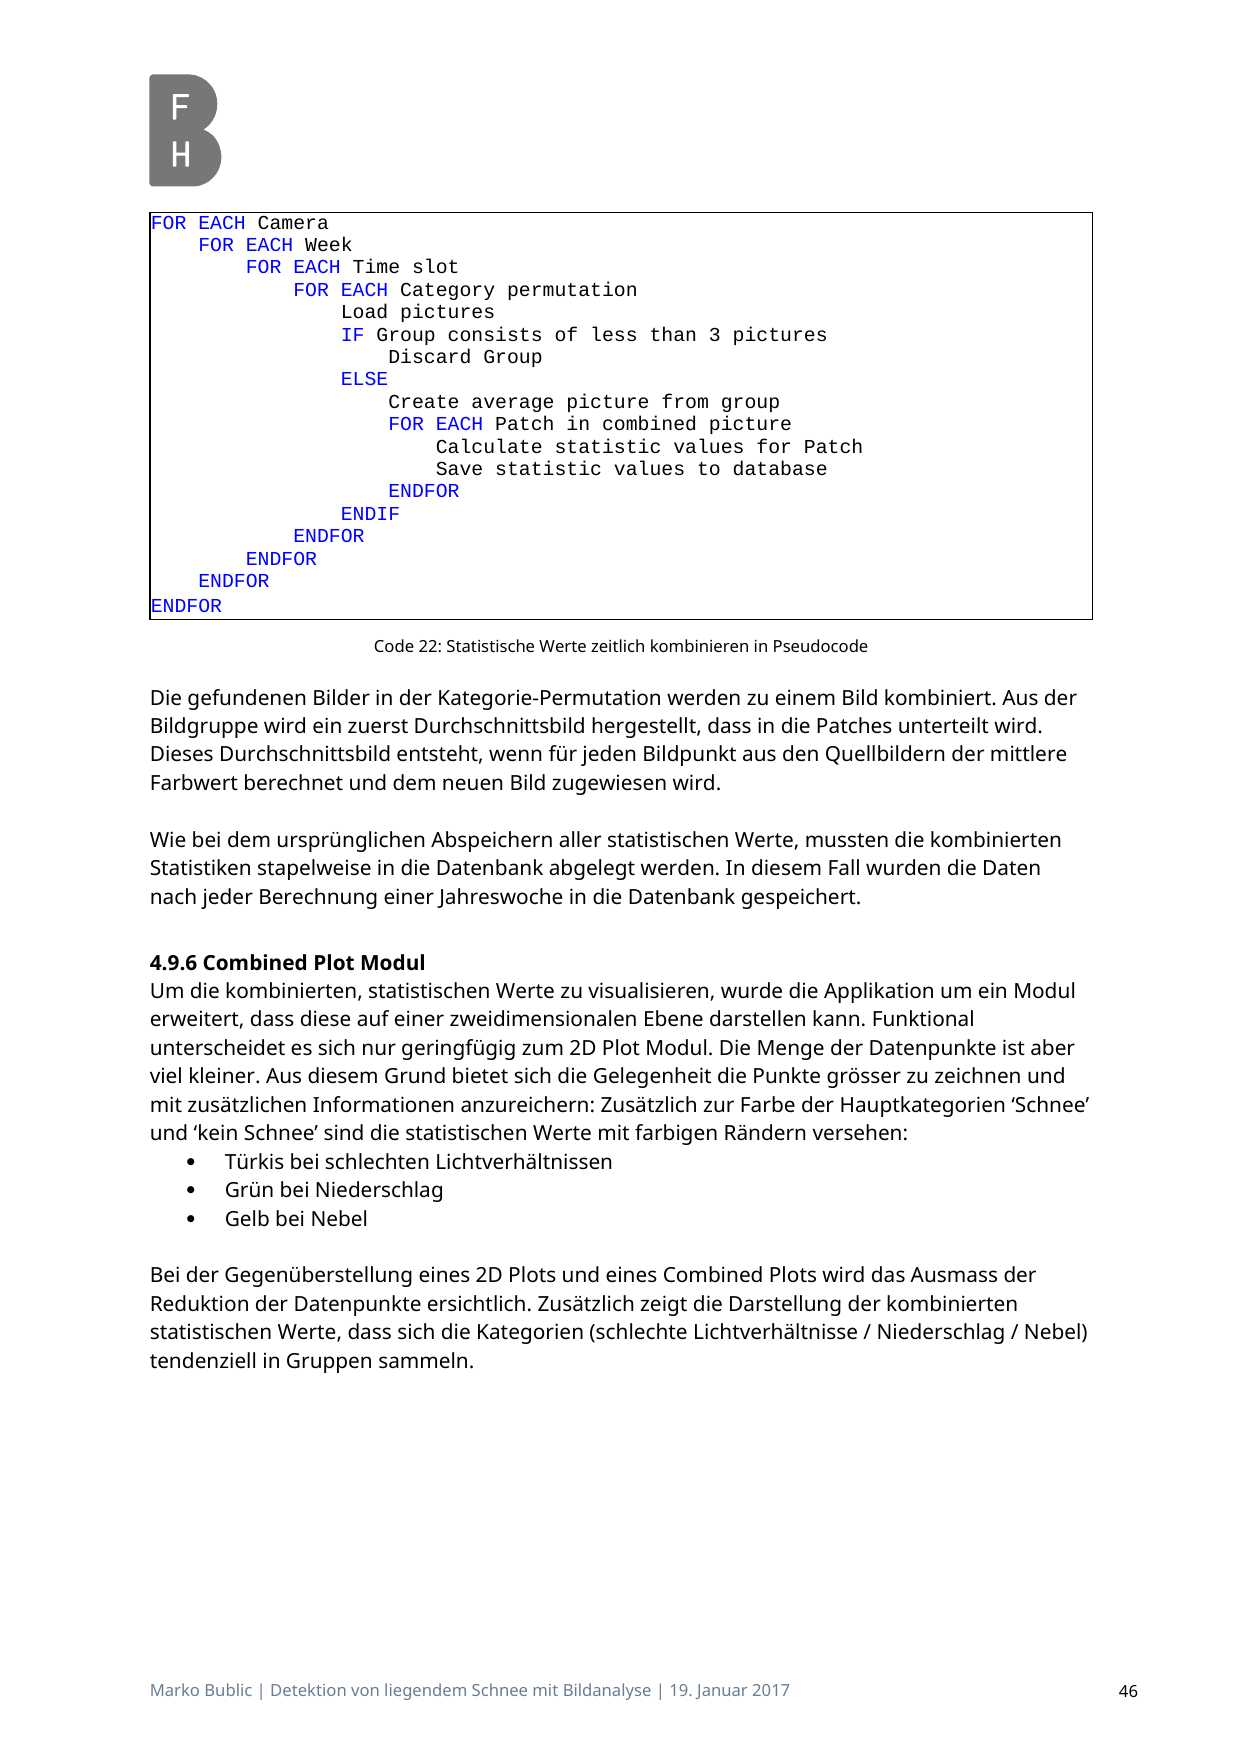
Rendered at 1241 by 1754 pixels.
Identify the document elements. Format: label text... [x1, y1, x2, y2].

text Code 22: Statistische Werte zeitlich kombinieren in Pseudocode [149, 632, 1093, 658]
text Die gefundenen Bilder in der Kategorie-Permutation werden zu einem Bild kombiniert. Aus der Bildgruppe wird ein zuerst Durchschnittsbild hergestellt, dass in die Patches unterteilt wird. Dieses Durchschnittsbild entsteht, wenn für jeden Bildpunkt aus den Quellbildern der mittlere Farbwert berechnet und dem neuen Bild zugewiesen wird. [149, 683, 1093, 796]
text Wie bei dem ursprünglichen Abspeichern aller statistischen Werte, mussten die kombinierten Statistiken stapelweise in die Datenbank abgelegt werden. In diesem Fall wurden die Daten nach jeder Berechnung einer Jahreswoche in die Datenbank gespeichert. [149, 825, 1093, 910]
list Grün bei Niederschlag [187, 1175, 1093, 1204]
text Um die kombinierten, statistischen Werte zu visualisieren, wurde die Applikation um ein Modul erweitert, dass diese auf einer zweidimensionalen Ebene darstellen kann. Funktional unterscheidet es sich nur geringfügig zum 2D Plot Modul. Die Menge der Datenpunkte ist aber viel kleiner. Aus diesem Grund bietet sich die Gelegenheit die Punkte grösser zu zeichnen und mit zusätzlichen Informationen anzureichern: Zusätzlich zur Farbe der Hauptkategorien ‘Schnee’ und ‘kein Schnee’ sind die statistischen Werte mit farbigen Rändern versehen: [149, 976, 1093, 1147]
list Türkis bei schlechten Lichtverhältnissen [187, 1147, 1093, 1175]
subtitle Combined Plot Modul [149, 948, 1093, 976]
table_header FOR EACH Camera FOR EACH Week FOR EACH Time slot FOR EACH Category permutation Load pictures IF Group consists of less than 3 pictures Discard Group ELSE Create average picture from group FOR EACH Patch in combined picture Calculate statistic values for Patch Save statistic values to database ENDFOR ENDIF ENDFOR ENDFOR ENDFOR ENDFOR [151, 213, 1092, 619]
text Bei der Gegenüberstellung eines 2D Plots und eines Combined Plots wird das Ausmass der Reduktion der Datenpunkte ersichtlich. Zusätzlich zeigt die Darstellung der kombinierten statistischen Werte, dass sich die Kategorien (schlechte Lichtverhältnisse / Niederschlag / Nebel) tendenziell in Gruppen sammeln. [149, 1261, 1093, 1374]
list Gelb bei Nebel [187, 1204, 1093, 1232]
